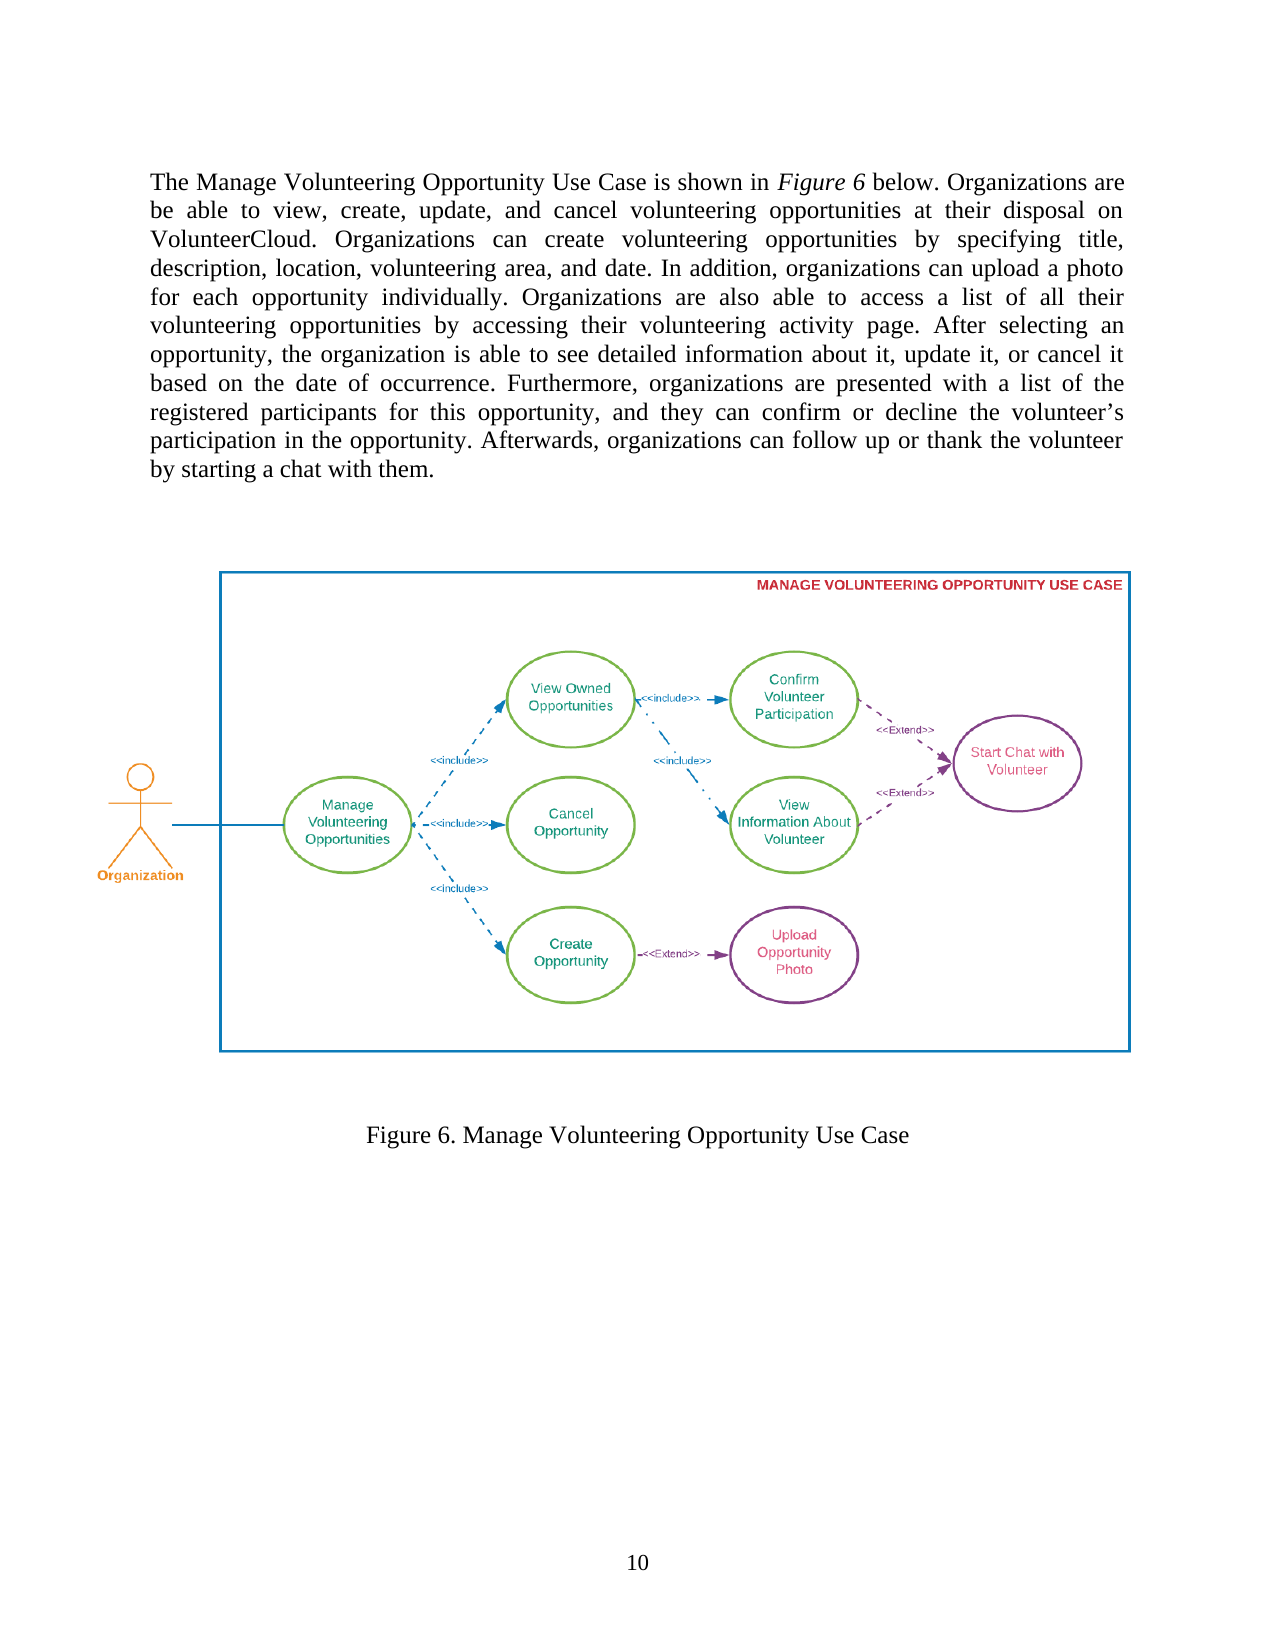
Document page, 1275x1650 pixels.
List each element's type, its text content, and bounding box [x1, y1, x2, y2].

text The Manage Volunteering Opportunity Use Case is shown in Figure 6 below. Organizations are be able to view, create, update, and cancel volunteering opportunities at their disposal on VolunteerCloud. Organizations can create volunteering opportunities by specifying title, description, location, volunteering area, and date. In addition, organizations can upload a photo for each opportunity individually. Organizations are also able to access a list of all their volunteering opportunities by accessing their volunteering activity page. After selecting an opportunity, the organization is able to see detailed information about it, update it, or cancel it based on the date of occurrence. Furthermore, organizations are presented with a list of the registered participants for this opportunity, and they can confirm or decline the volunteer’s participation in the opportunity. Afterwards, organizations can follow up or thank the volunteer by starting a chat with them. [150, 167, 1125, 483]
picture [26, 530, 1198, 1092]
text Figure 6. Manage Volunteering Opportunity Use Case [150, 1121, 1125, 1149]
